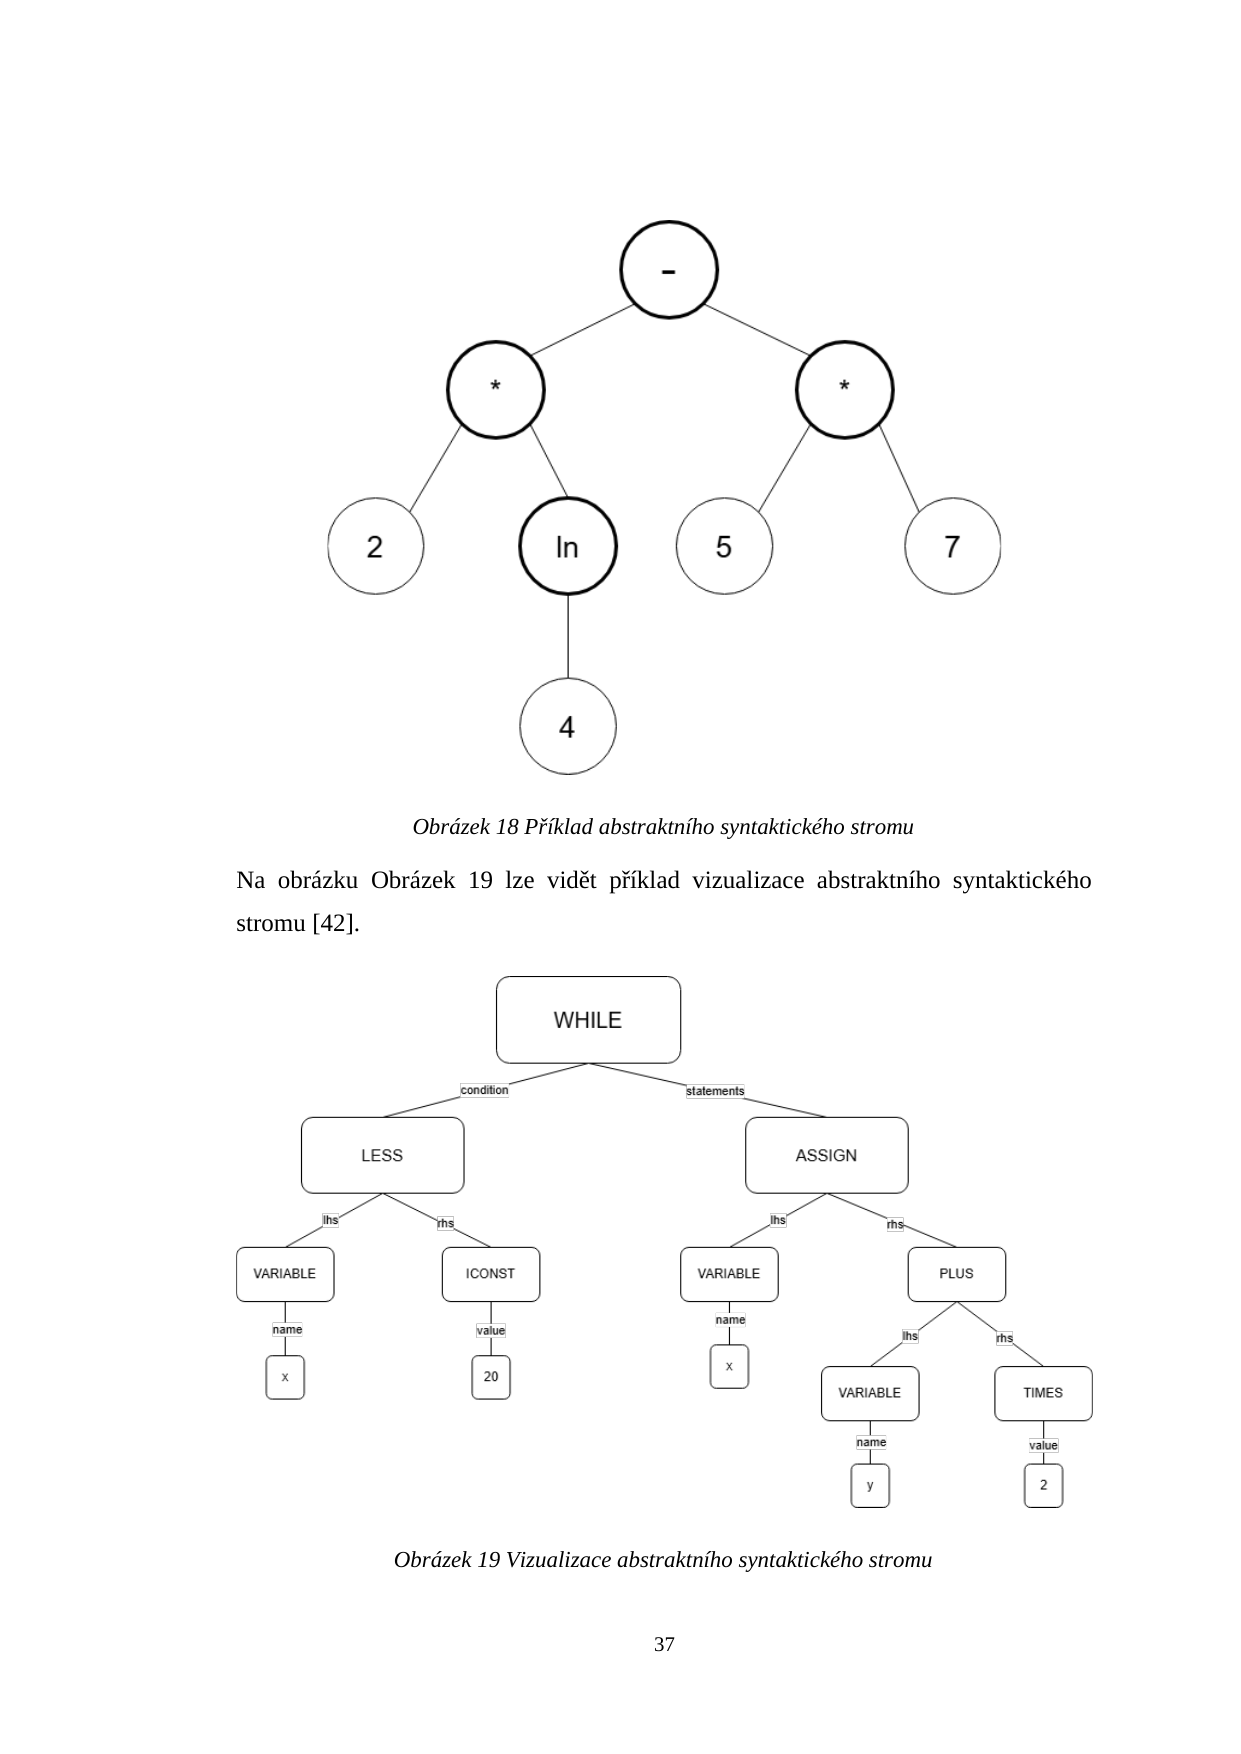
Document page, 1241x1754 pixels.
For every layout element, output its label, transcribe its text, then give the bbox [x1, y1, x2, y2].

picture [327, 220, 1002, 775]
text Na obrázku 19 lze vidět příklad vizualizace abstraktního syntaktického stromu [42]. [236, 865, 1092, 937]
picture [236, 976, 1093, 1508]
